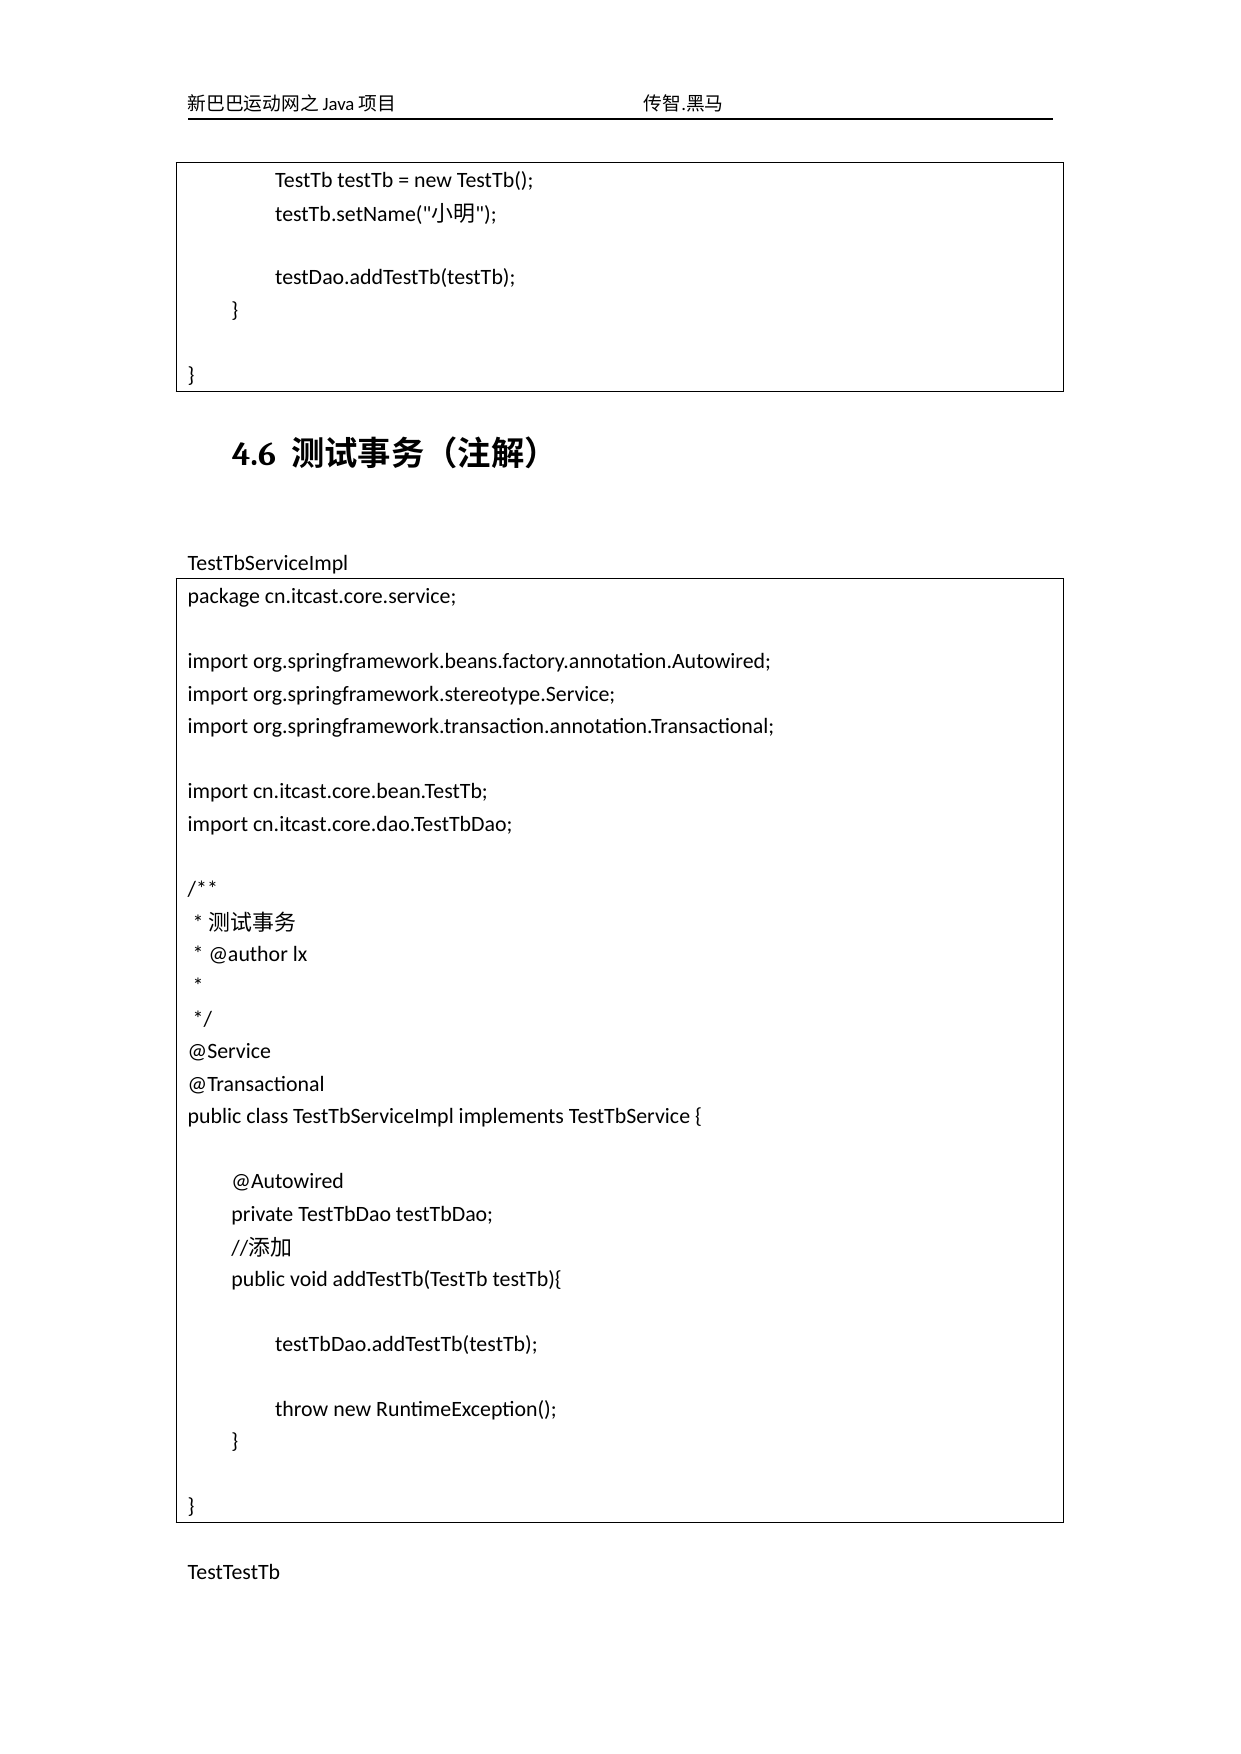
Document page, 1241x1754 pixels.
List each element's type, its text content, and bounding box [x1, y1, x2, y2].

subtitle 测试事务（注解） [232, 419, 1053, 484]
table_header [177, 163, 1063, 391]
text TestTestTb [187, 1555, 1053, 1588]
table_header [177, 579, 1063, 1522]
text TestTbServiceImpl [187, 546, 1053, 578]
